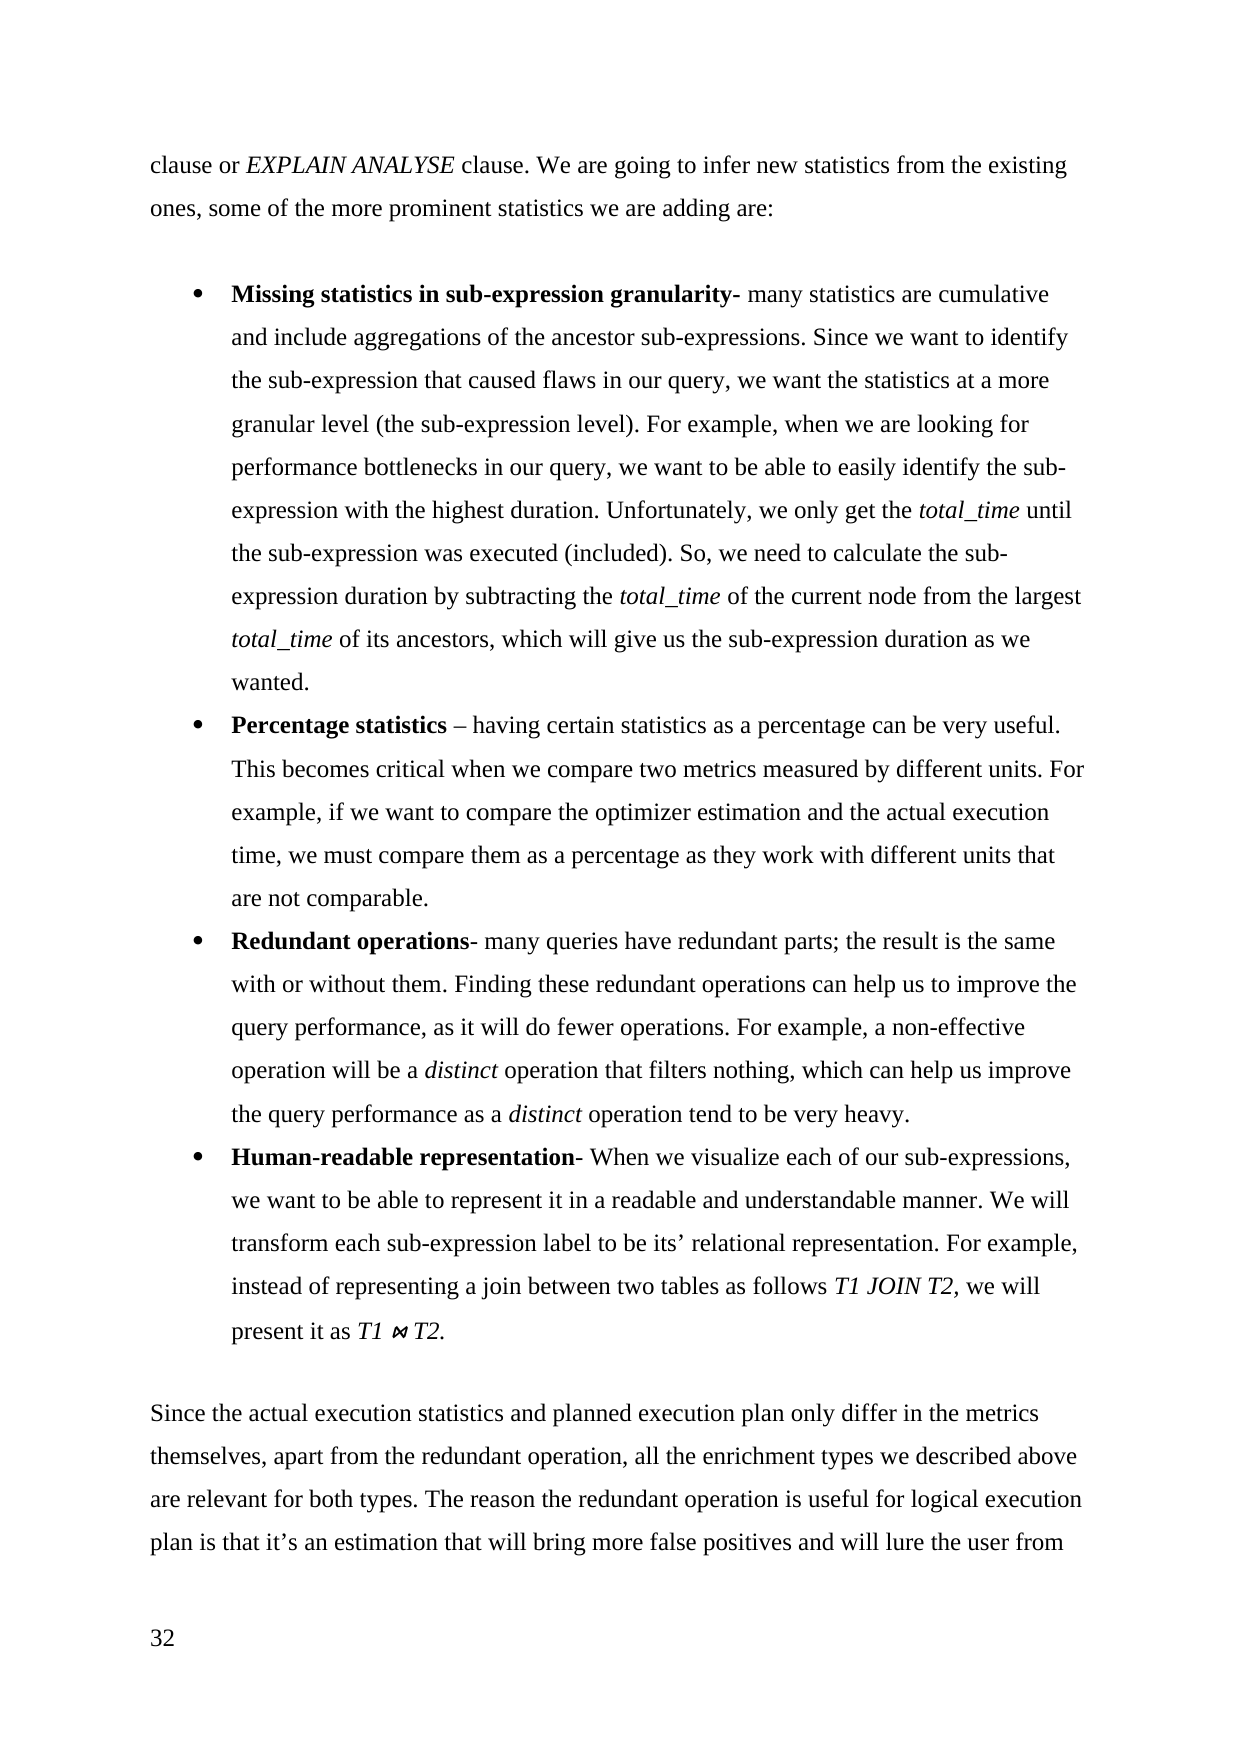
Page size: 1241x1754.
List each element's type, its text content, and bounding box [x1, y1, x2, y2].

list Human-readable representation- When we visualize each of our sub-expressions, we want to be able to represent it in a readable and understandable manner. We will transform each sub-expression label to be its’ relational representation. For example, instead of representing a join between two tables as follows T1 JOIN T2, we will present it as T1 ⋈ T2. [194, 1314, 1090, 1518]
list Redundant operations- many queries have redundant parts; the result is the same with or without them. Finding these redundant operations can help us to improve the query performance, as it will do fewer operations. For example, a non-effective operation will be a distinct operation that filters nothing, which can help us improve the query performance as a distinct operation tend to be very heavy. [194, 1099, 1090, 1300]
list Percentage statistics – having certain statistics as a percentage can be very useful. This becomes critical when we compare two metrics measured by different units. For example, if we want to compare the optimizer estimation and the actual execution time, we must compare them as a percentage as they work with different units that are not comparable. [194, 883, 1090, 1084]
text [150, 150, 1090, 222]
text The enrichment phase is valuable for enriching both the execution plan from EXPLAIN clause or EXPLAIN ANALYSE clause. We are going to infer new statistics from the existing ones, some of the more prominent statistics we are adding are: [150, 236, 1090, 437]
list Missing statistics in sub-expression granularity- many statistics are cumulative and include aggregations of the ancestor sub-expressions. Since we want to identify the sub-expression that caused flaws in our query, we want the statistics at a more granular level (the sub-expression level). For example, when we are looking for performance bottlenecks in our query, we want to be able to easily identify the sub-expression with the highest duration. Unfortunately, we only get the total_time until the sub-expression was executed (included). So, we need to calculate the sub-expression duration by subtracting the total_time of the current node from the largest total_time of its ancestors, which will give us the sub-expression duration as we wanted. [194, 452, 1090, 869]
